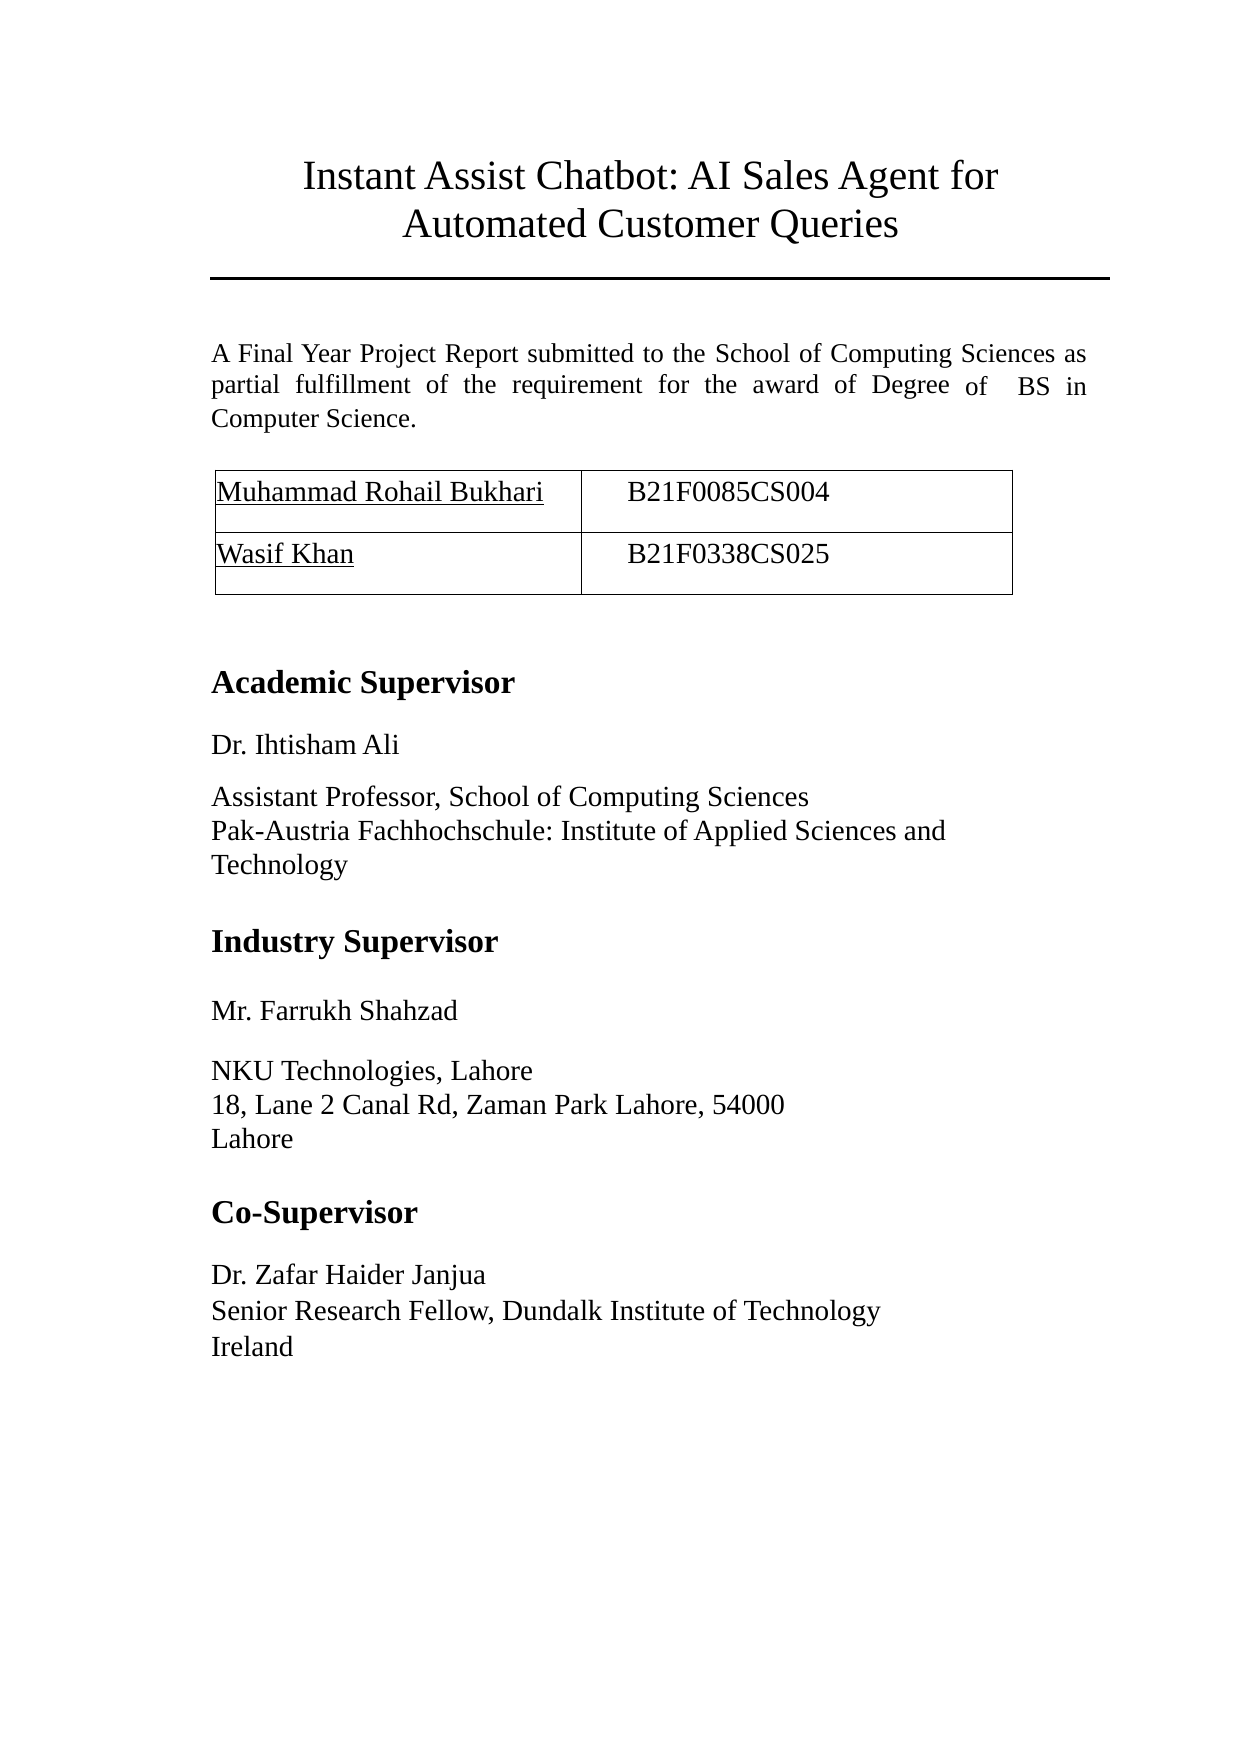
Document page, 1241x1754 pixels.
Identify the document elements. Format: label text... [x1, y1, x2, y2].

text Senior Research Fellow, Dundalk Institute of Technology [211, 1293, 1090, 1326]
text Pak-Austria Fachhochschule: Institute of Applied Sciences and Technology [211, 813, 1090, 881]
text Dr. Ihtisham Ali [211, 727, 1090, 760]
text Ireland [211, 1329, 1090, 1362]
text Co-Supervisor [211, 1191, 1090, 1230]
text Dr. Zafar Haider Janjua [211, 1257, 1090, 1290]
text Instant Assist Chatbot: AI Sales Agent for Automated Customer Queries [211, 151, 1090, 247]
text 18, Lane 2 Canal Rd, Zaman Park Lahore, 54000 [211, 1087, 849, 1121]
text Lahore [211, 1121, 849, 1155]
table_cell B21F0338CS025 [582, 533, 1012, 593]
text Industry Supervisor [211, 920, 1090, 959]
table_header Muhammad Rohail Bukhari [216, 471, 581, 532]
text Mr. Farrukh Shahzad [211, 993, 1090, 1027]
text NKU Technologies, Lahore [211, 1053, 1015, 1087]
text Academic Supervisor [211, 661, 1090, 700]
text Assistant Professor, School of Computing Sciences [211, 779, 940, 813]
table_header B21F0085CS004 [582, 471, 1012, 532]
text A Final Year Project Report submitted to the School of Computing Sciences as partial fulfillment of the requirement for the award of Degree of BS in Computer Science. [211, 337, 1087, 433]
table_cell Wasif Khan [216, 533, 581, 593]
